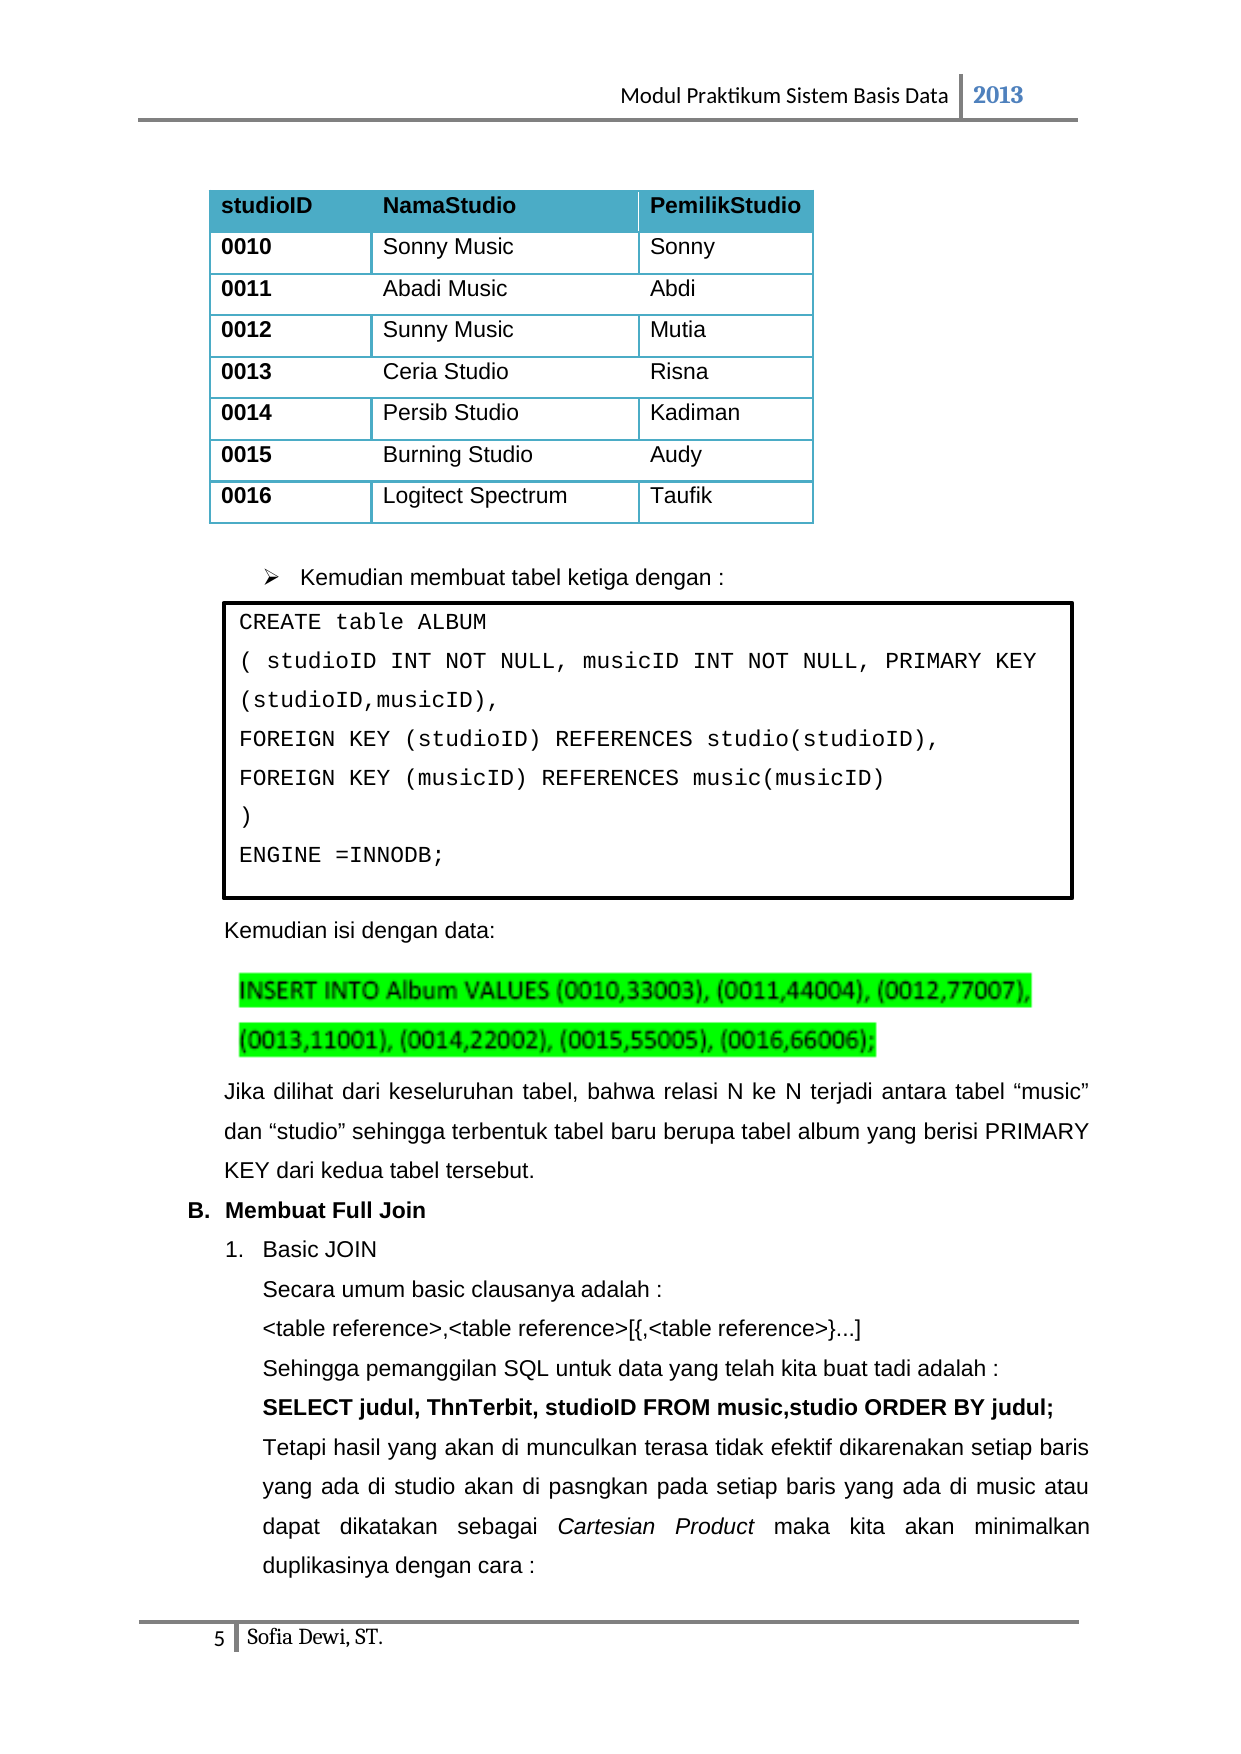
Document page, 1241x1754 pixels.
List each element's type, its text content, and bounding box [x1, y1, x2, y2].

table_cell Persib Studio [373, 399, 638, 439]
table_header PemilikStudio [639, 192, 812, 231]
table_header NamaStudio [371, 192, 638, 231]
list <table reference>,<table reference>[{,<table reference>}...] [262, 1315, 1090, 1342]
table_header studioID [211, 192, 371, 231]
table_cell 0013 [211, 358, 371, 397]
table_cell Kadiman [640, 399, 812, 439]
list Kemudian membuat tabel ketiga dengan : [262, 563, 1090, 590]
list Secara umum basic clausanya adalah : [262, 1276, 1090, 1302]
text Kemudian isi dengan data: [150, 917, 1090, 943]
table_cell Sunny Music [373, 316, 638, 356]
table_cell Sonny [640, 233, 812, 273]
table_cell Abadi Music [371, 275, 638, 314]
table_cell 0012 [211, 316, 370, 356]
table_cell 0014 [211, 399, 370, 439]
picture [223, 956, 1038, 1065]
table_cell Taufik [640, 483, 812, 522]
text Jika dilihat dari keseluruhan tabel, bahwa relasi N ke N terjadi antara tabel “music” dan “studio” sehingga terbentuk tabel baru berupa tabel album yang berisi PRIMARY KEY dari kedua tabel tersebut. [224, 1078, 1090, 1184]
list SELECT judul, ThnTerbit, studioID FROM music,studio ORDER BY judul; [262, 1394, 1090, 1421]
list Membuat Full Join [187, 1197, 1090, 1223]
table_cell Sonny Music [373, 233, 638, 273]
table_cell Ceria Studio [371, 358, 638, 397]
table_cell 0016 [211, 483, 370, 522]
list Sehingga pemanggilan SQL untuk data yang telah kita buat tadi adalah : [262, 1355, 1090, 1381]
table_cell Burning Studio [371, 441, 638, 480]
table_cell Abdi [639, 275, 812, 314]
table_cell 0011 [211, 275, 371, 314]
table_cell Mutia [640, 316, 812, 356]
table_cell Risna [639, 358, 812, 397]
table_cell 0010 [211, 233, 370, 273]
table_cell 0015 [211, 441, 371, 480]
table_cell Logitect Spectrum [373, 483, 638, 522]
list Basic JOIN [225, 1236, 1090, 1263]
table_cell Audy [639, 441, 812, 480]
list Tetapi hasil yang akan di munculkan terasa tidak efektif dikarenakan setiap baris yang ada di studio akan di pasngkan pada setiap baris yang ada di music atau dapat dikatakan sebagai Cartesian Product maka kita akan minimalkan duplikasinya dengan cara : [262, 1434, 1090, 1578]
